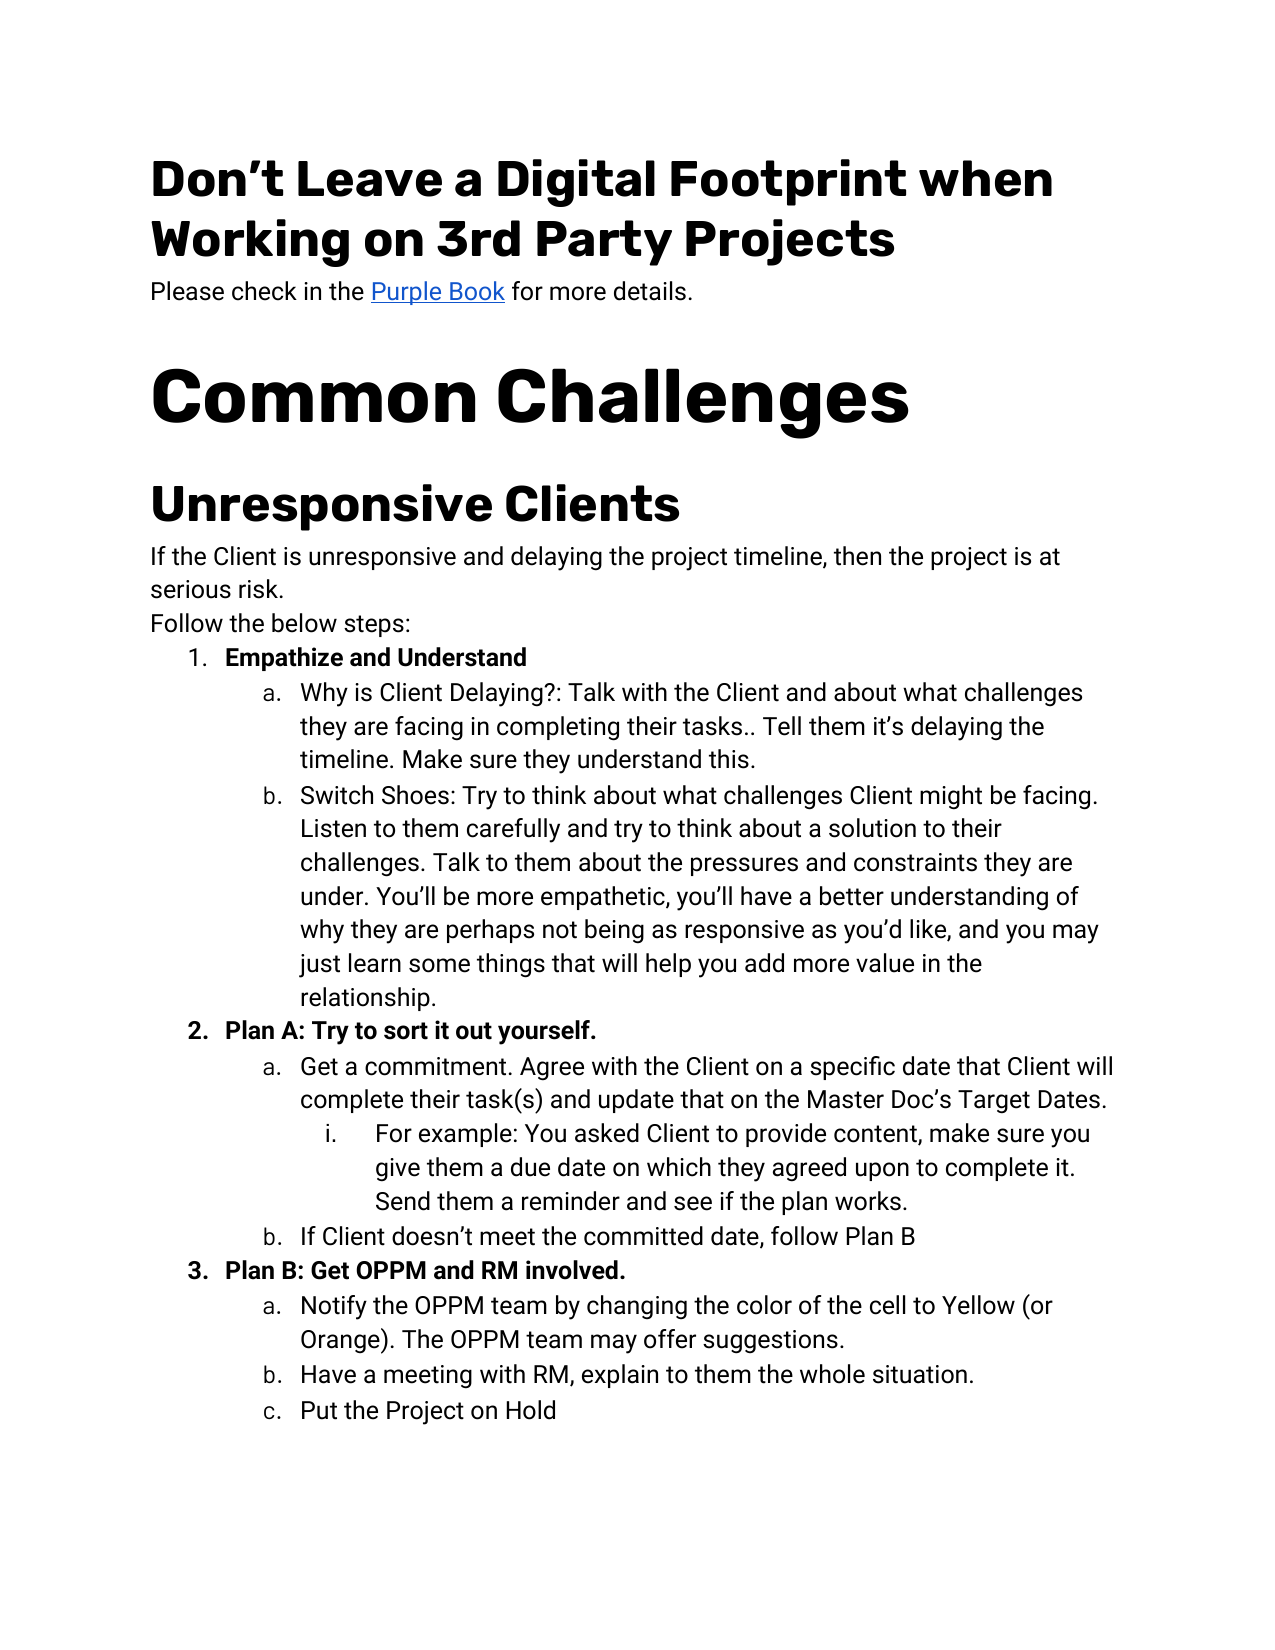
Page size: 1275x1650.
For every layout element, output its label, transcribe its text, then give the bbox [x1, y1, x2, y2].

text If the Client is unresponsive and delaying the project timeline, then the project is at serious risk. [150, 542, 1125, 605]
list If Client doesn’t meet the committed date, follow Plan B [262, 1220, 1125, 1251]
text Follow the below steps: [150, 609, 1125, 638]
list Why is Client Delaying?: Talk with the Client and about what challenges they are facing in completing their tasks.. Tell them it’s delaying the timeline. Make sure they understand this. [262, 677, 1125, 775]
subtitle Don’t Leave a Digital Footprint when Working on 3rd Party Projects [150, 150, 1125, 268]
list Get a commitment. Agree with the Client on a specific date that Client will complete their task(s) and update that on the Master Doc’s Target Dates. [262, 1050, 1125, 1115]
list Plan B: Get OPPM and RM involved. [187, 1256, 1125, 1285]
subtitle Common Challenges [150, 352, 1125, 441]
list Plan A: Try to sort it out yourself. [187, 1017, 1125, 1046]
list Empathize and Understand [187, 643, 1125, 672]
subtitle Unresponsive Clients [150, 474, 1125, 534]
list Have a meeting with RM, explain to them the whole situation. [262, 1359, 1125, 1390]
text Please check in the Purple Book for more details. [150, 277, 1125, 306]
list Put the Project on Hold [262, 1394, 1125, 1425]
list For example: You asked Client to provide content, make sure you give them a due date on which they agreed upon to complete it. Send them a reminder and see if the plan works. [337, 1119, 1125, 1216]
list Switch Shoes: Try to think about what challenges Client might be facing. Listen to them carefully and try to think about a solution to their challenges. Talk to them about the pressures and constraints they are under. You’ll be more empathetic, you’ll have a better understanding of why they are perhaps not being as responsive as you’d like, and you may just learn some things that will help you add more value in the relationship. [262, 779, 1125, 1012]
list Notify the OPPM team by changing the color of the cell to Yellow (or Orange). The OPPM team may offer suggestions. [262, 1290, 1125, 1354]
